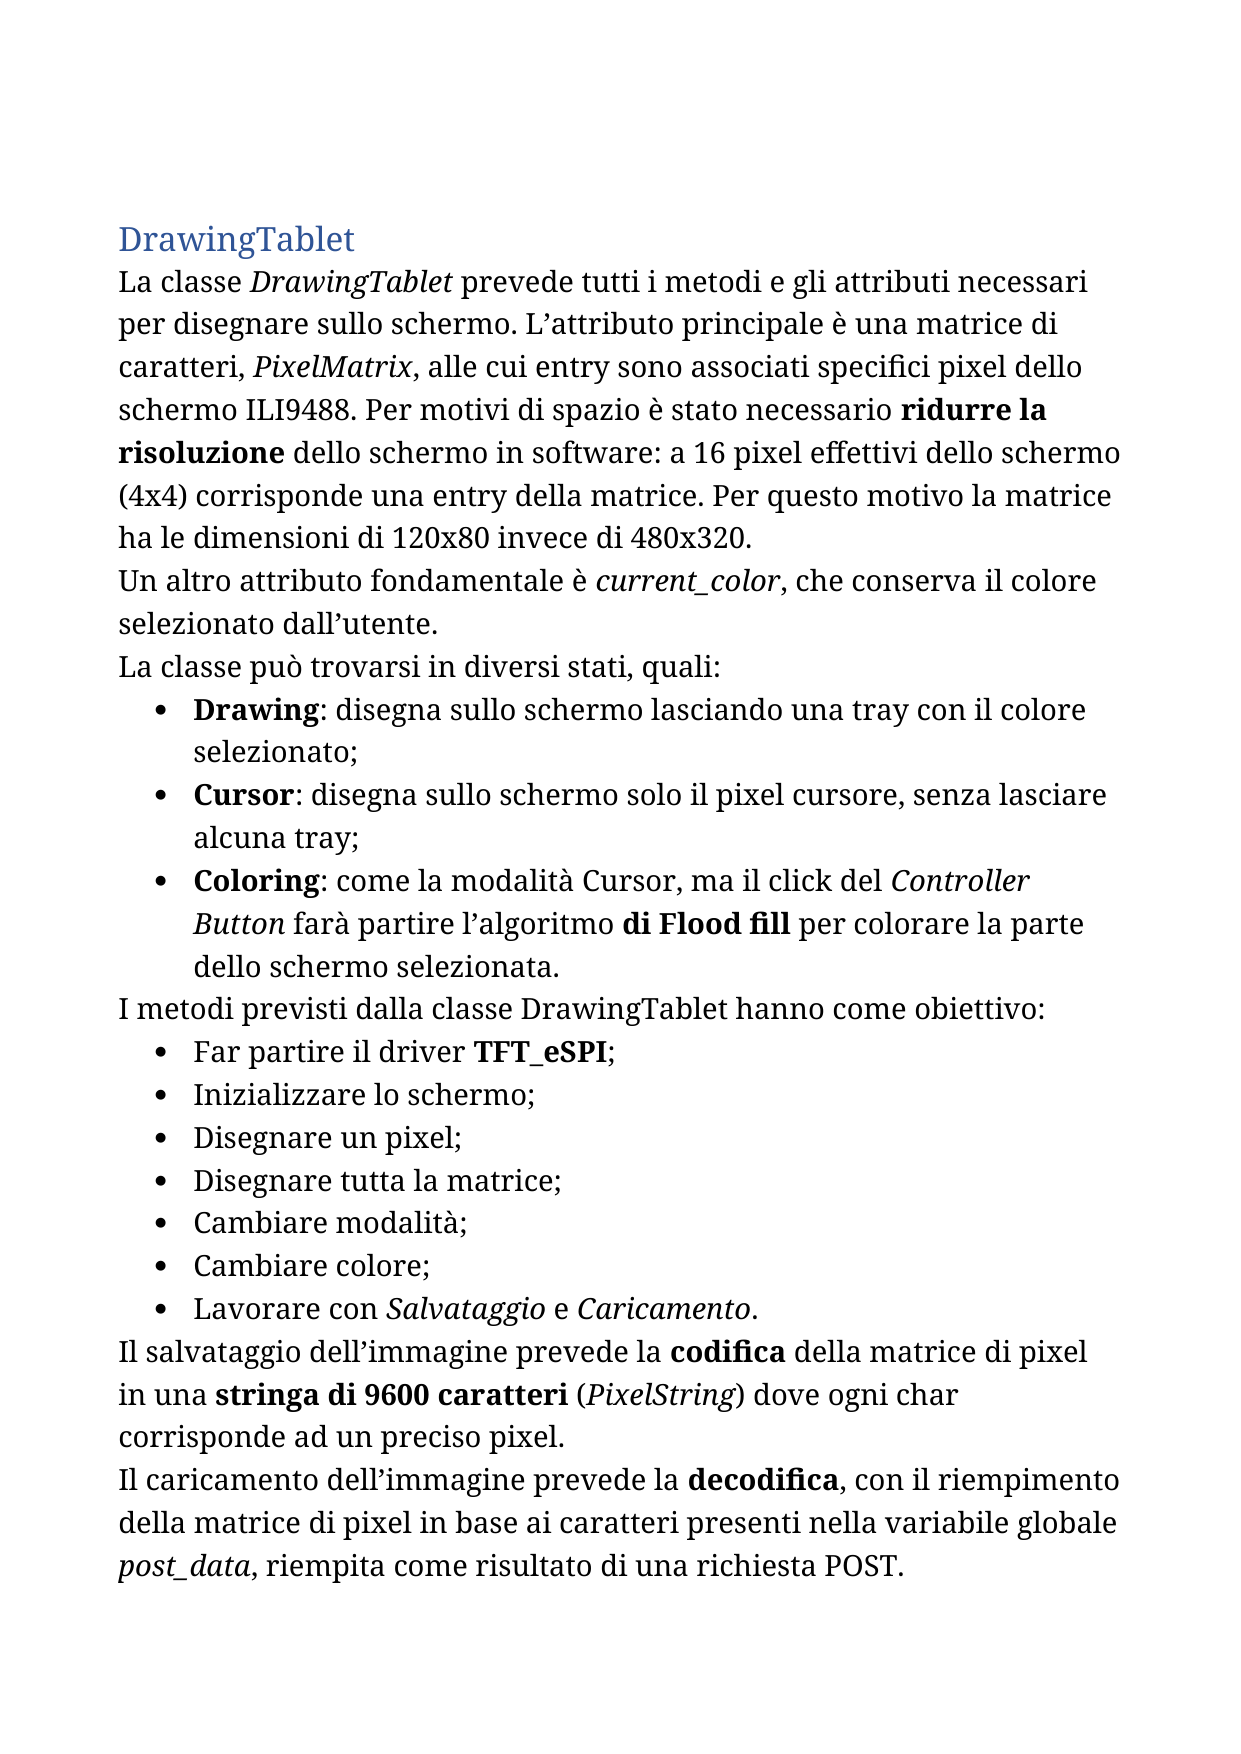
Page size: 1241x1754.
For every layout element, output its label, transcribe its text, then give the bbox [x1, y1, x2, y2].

list Disegnare un pixel; [156, 1117, 1122, 1157]
text La classe può trovarsi in diversi stati, quali: [118, 646, 1122, 686]
subtitle DrawingTablet [118, 215, 1122, 261]
text I metodi previsti dalla classe DrawingTablet hanno come obiettivo: [118, 989, 1122, 1028]
text Un altro attributo fondamentale è current_color, che conserva il colore selezionato dall’utente. [118, 561, 1122, 643]
text La classe DrawingTablet prevede tutti i metodi e gli attributi necessari per disegnare sullo schermo. L’attributo principale è una matrice di caratteri, PixelMatrix, alle cui entry sono associati specifici pixel dello schermo ILI9488. Per motivi di spazio è stato necessario ridurre la risoluzione dello schermo in software: a 16 pixel effettivi dello schermo (4x4) corrisponde una entry della matrice. Per questo motivo la matrice ha le dimensioni di 120x80 invece di 480x320. [118, 261, 1122, 557]
list Coloring: come la modalità Cursor, ma il click del Controller Button farà partire l’algoritmo di Flood fill per colorare la parte dello schermo selezionata. [156, 860, 1122, 986]
list Drawing: disegna sullo schermo lasciando una tray con il colore selezionato; [156, 689, 1122, 771]
list Lavorare con Salvataggio e Caricamento. [156, 1288, 1122, 1328]
list Cambiare modalità; [156, 1203, 1122, 1242]
list Inizializzare lo schermo; [156, 1074, 1122, 1114]
list Far partire il driver TFT_eSPI; [156, 1031, 1122, 1071]
text Il salvataggio dell’immagine prevede la codifica della matrice di pixel in una stringa di 9600 caratteri (PixelString) dove ogni char corrisponde ad un preciso pixel. [118, 1331, 1122, 1456]
list Cursor: disegna sullo schermo solo il pixel cursore, senza lasciare alcuna tray; [156, 774, 1122, 857]
text Il caricamento dell’immagine prevede la decodifica, con il riempimento della matrice di pixel in base ai caratteri presenti nella variabile globale post_data, riempita come risultato di una richiesta POST. [118, 1459, 1122, 1585]
list Cambiare colore; [156, 1246, 1122, 1285]
list Disegnare tutta la matrice; [156, 1160, 1122, 1199]
